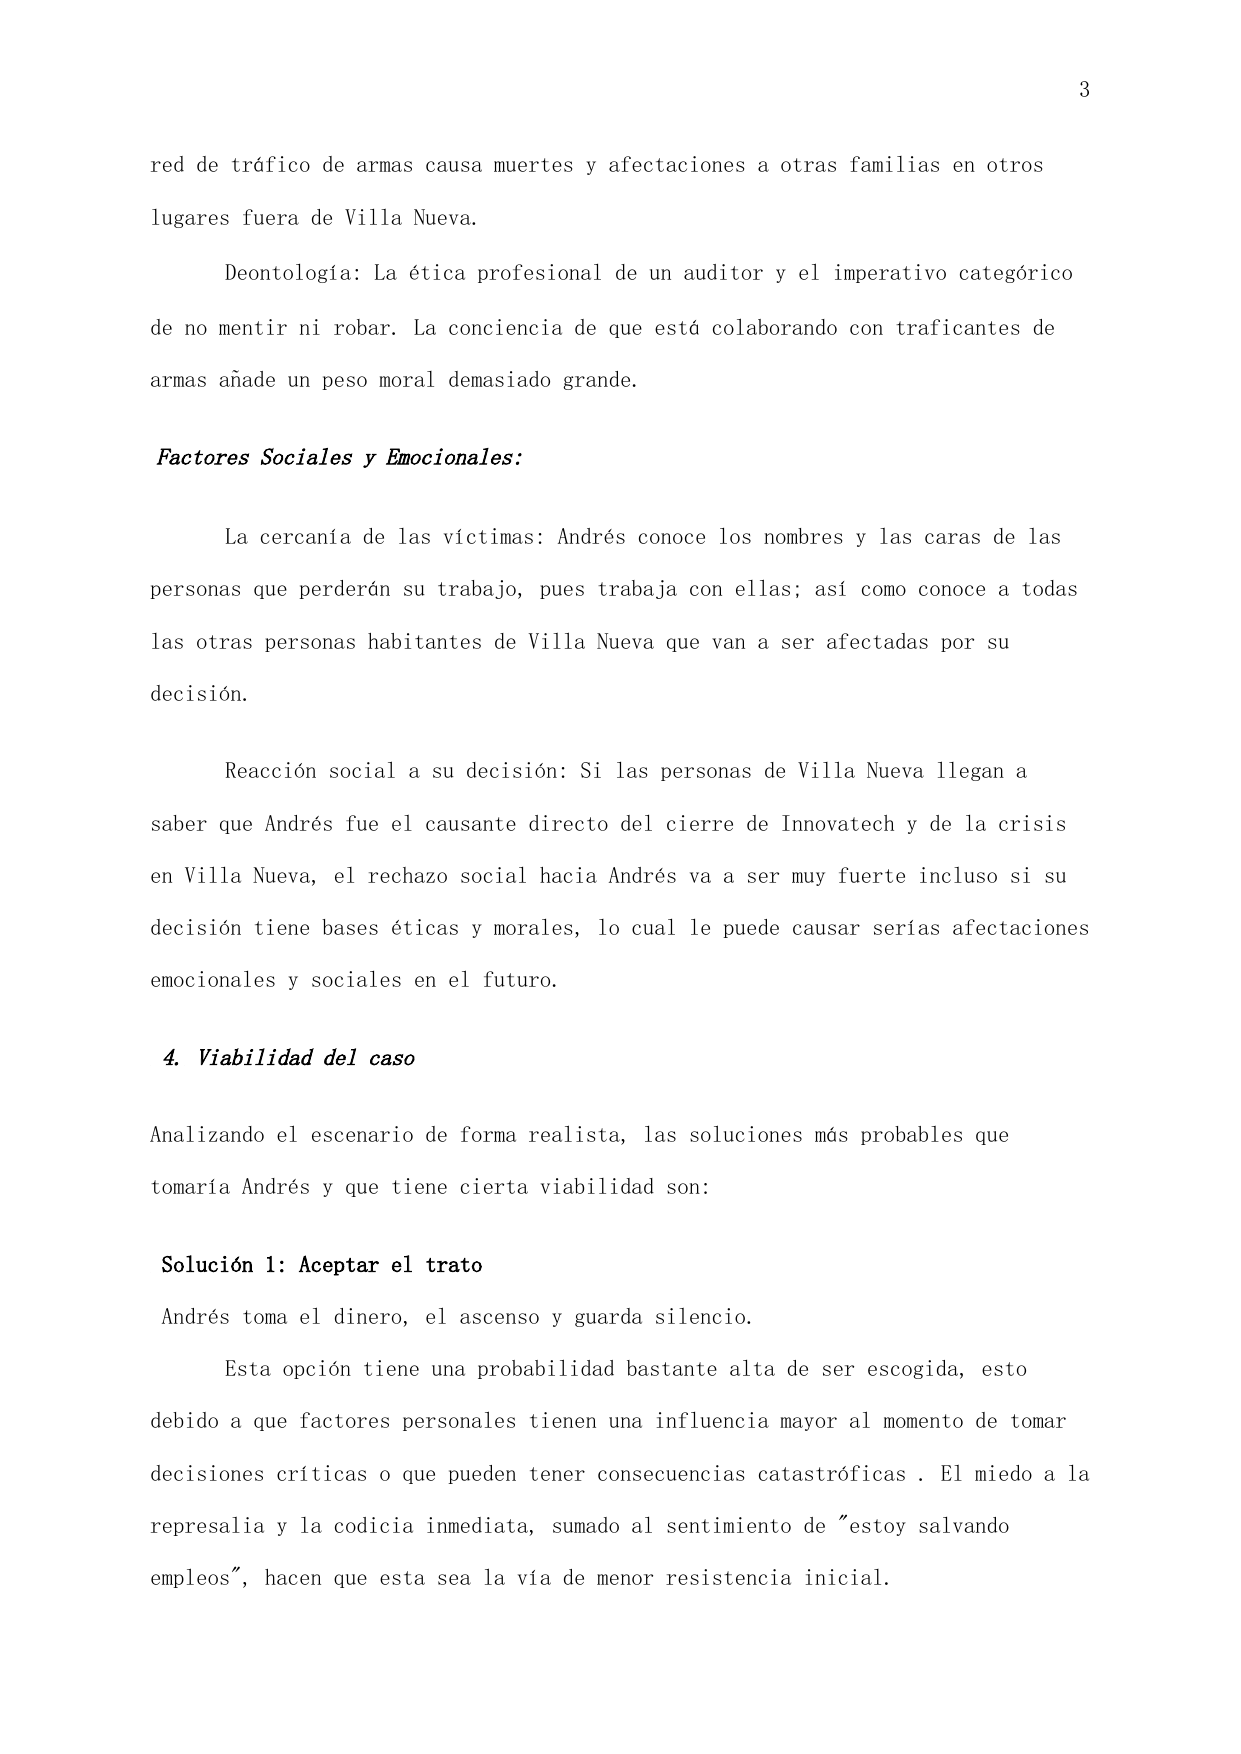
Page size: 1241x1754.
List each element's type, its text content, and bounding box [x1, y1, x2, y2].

text 4. Viabilidad del caso [150, 1042, 1090, 1068]
text Reacción social a su decisión: Si las personas de Villa Nueva llegan a saber que Andrés fue el causante directo del cierre de Innovatech y de la crisis en Villa Nueva, el rechazo social hacia Andrés va a ser muy fuerte incluso si su decisión tiene bases éticas y morales, lo cual le puede causar serías afectaciones emocionales y sociales en el futuro. [150, 756, 1090, 991]
text Factores Sociales y Emocionales: [150, 442, 1090, 468]
text La cercanía de las víctimas: Andrés conoce los nombres y las caras de las personas que perderán su trabajo, pues trabaja con ellas; así como conoce a todas las otras personas habitantes de Villa Nueva que van a ser afectadas por su decisión. [150, 522, 1090, 704]
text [150, 150, 1090, 391]
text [150, 1249, 1090, 1589]
text Analizando el escenario de forma realista, las soluciones más probables que tomaría Andrés y que tiene cierta viabilidad son: [150, 1119, 1090, 1198]
